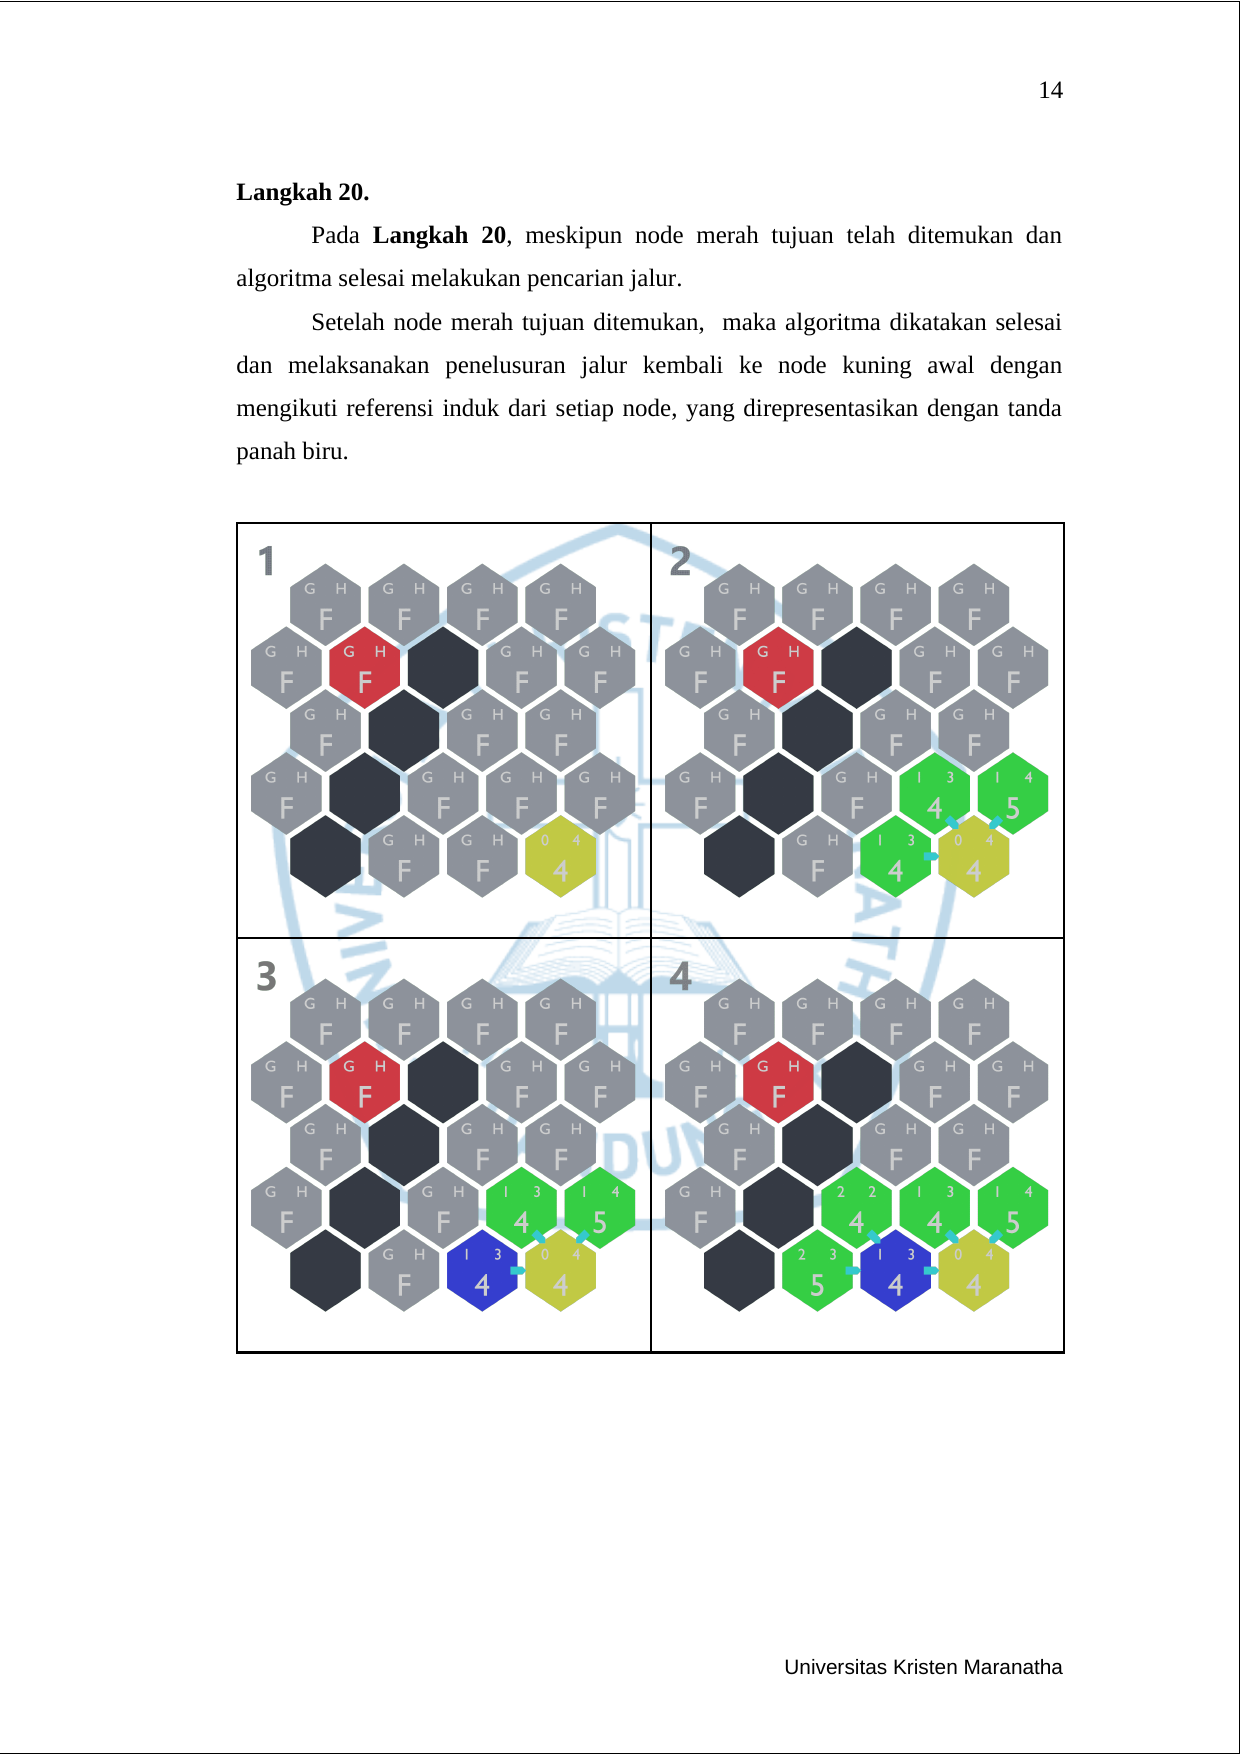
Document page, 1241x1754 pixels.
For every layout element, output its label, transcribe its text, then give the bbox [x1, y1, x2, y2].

table_header [238, 524, 650, 937]
text Pada Langkah 20, meskipun node merah tujuan telah ditemukan dan algoritma selesai melakukan pencarian jalur. [236, 220, 1063, 292]
table_cell [652, 939, 1063, 1351]
text Langkah 20. [236, 177, 1063, 206]
picture [0, 2, 1239, 1753]
table_cell [238, 939, 650, 1351]
table_header [652, 524, 1063, 937]
text Setelah node merah tujuan ditemukan, maka algoritma dikatakan selesai dan melaksanakan penelusuran jalur kembali ke node kuning awal dengan mengikuti referensi induk dari setiap node, yang direpresentasikan dengan tanda panah biru. [236, 307, 1063, 465]
